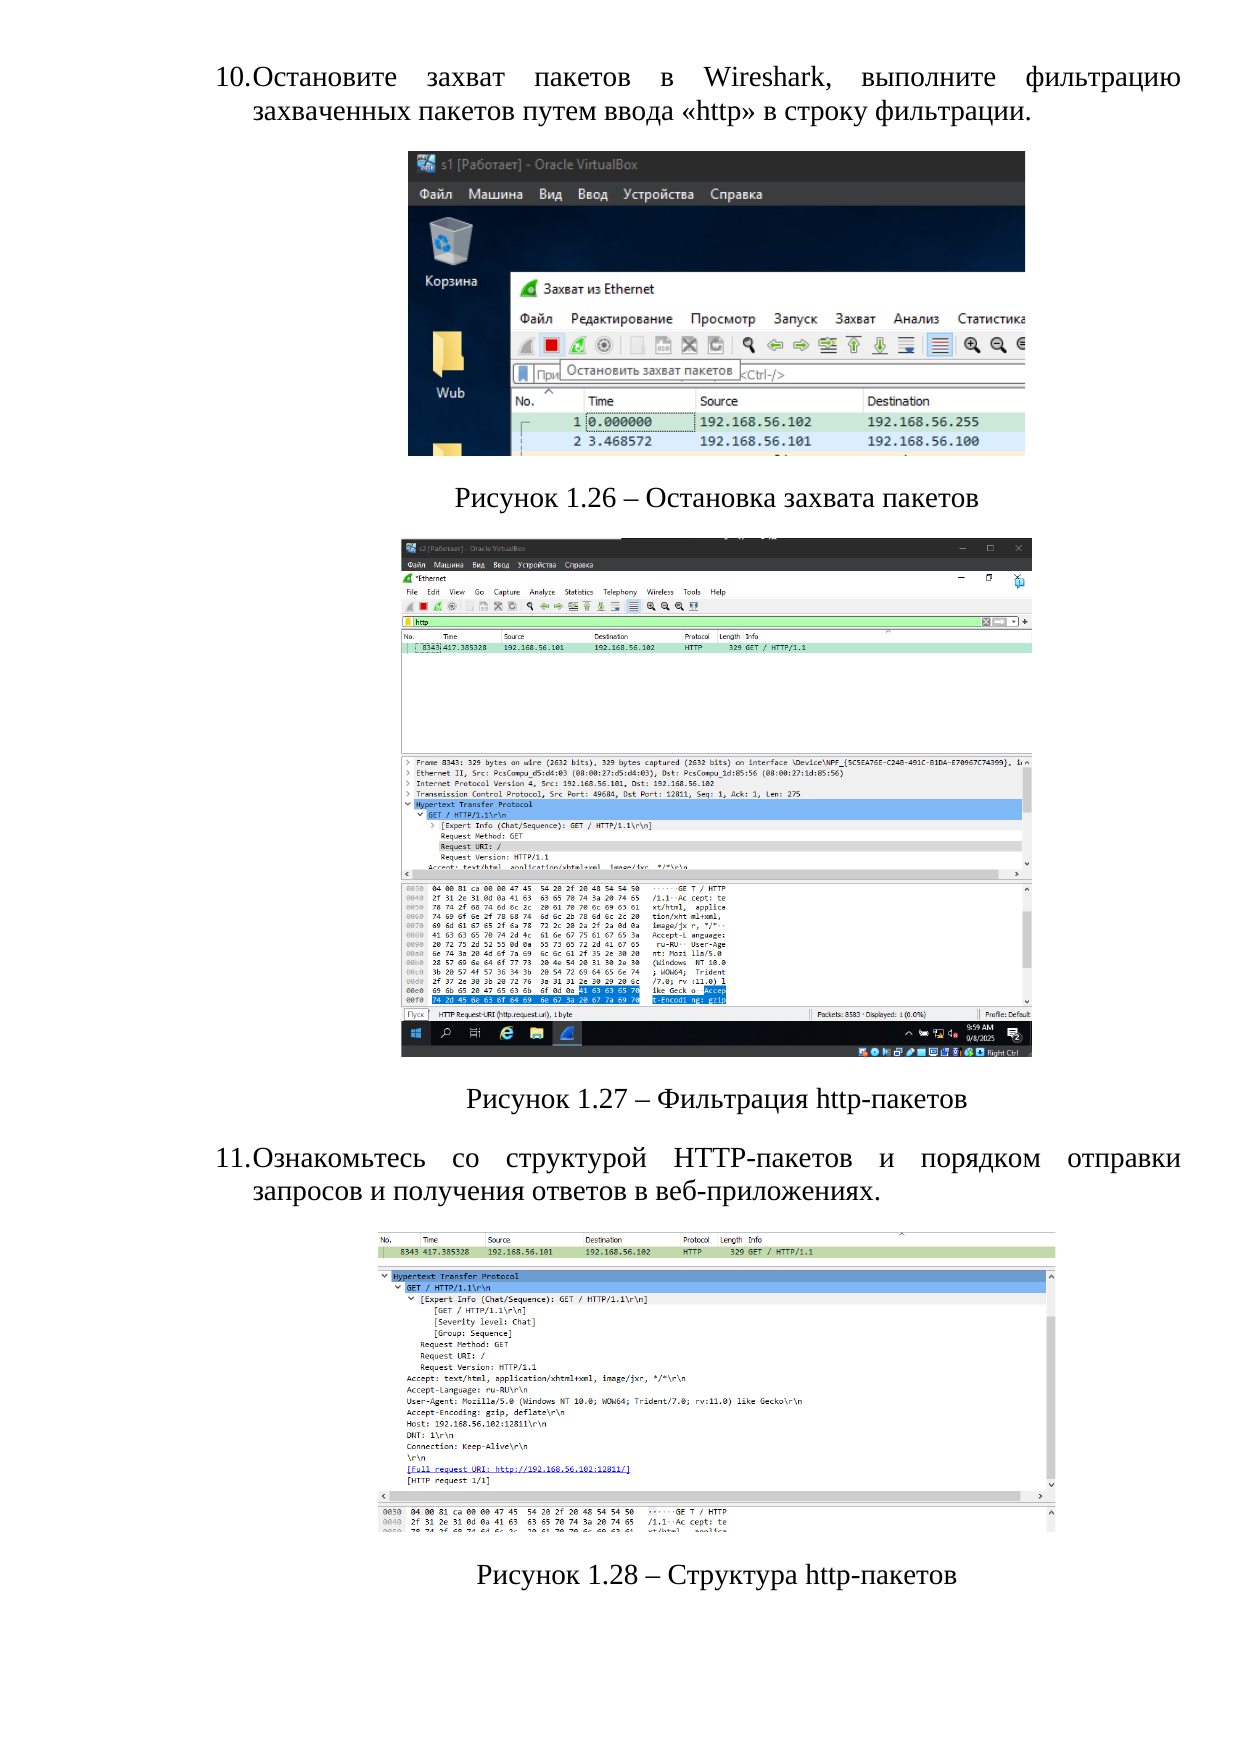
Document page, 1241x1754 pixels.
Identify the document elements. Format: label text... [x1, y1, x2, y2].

text Рисунок 1.27 – Фильтрация http-пакетов [252, 1081, 1181, 1115]
picture [401, 538, 1032, 1057]
text Рисунок 1.28 – Структура http-пакетов [252, 1557, 1181, 1590]
list Остановите захват пакетов в Wireshark, выполните фильтрацию захваченных пакетов путем ввода «http» в строку фильтрации. [215, 59, 1181, 126]
text Рисунок 1.26 – Остановка захвата пакетов [252, 480, 1181, 514]
picture [408, 151, 1026, 456]
picture [378, 1232, 1056, 1532]
list Ознакомьтесь со структурой HTTP-пакетов и порядком отправки запросов и получения ответов в веб-приложениях. [215, 1140, 1181, 1207]
